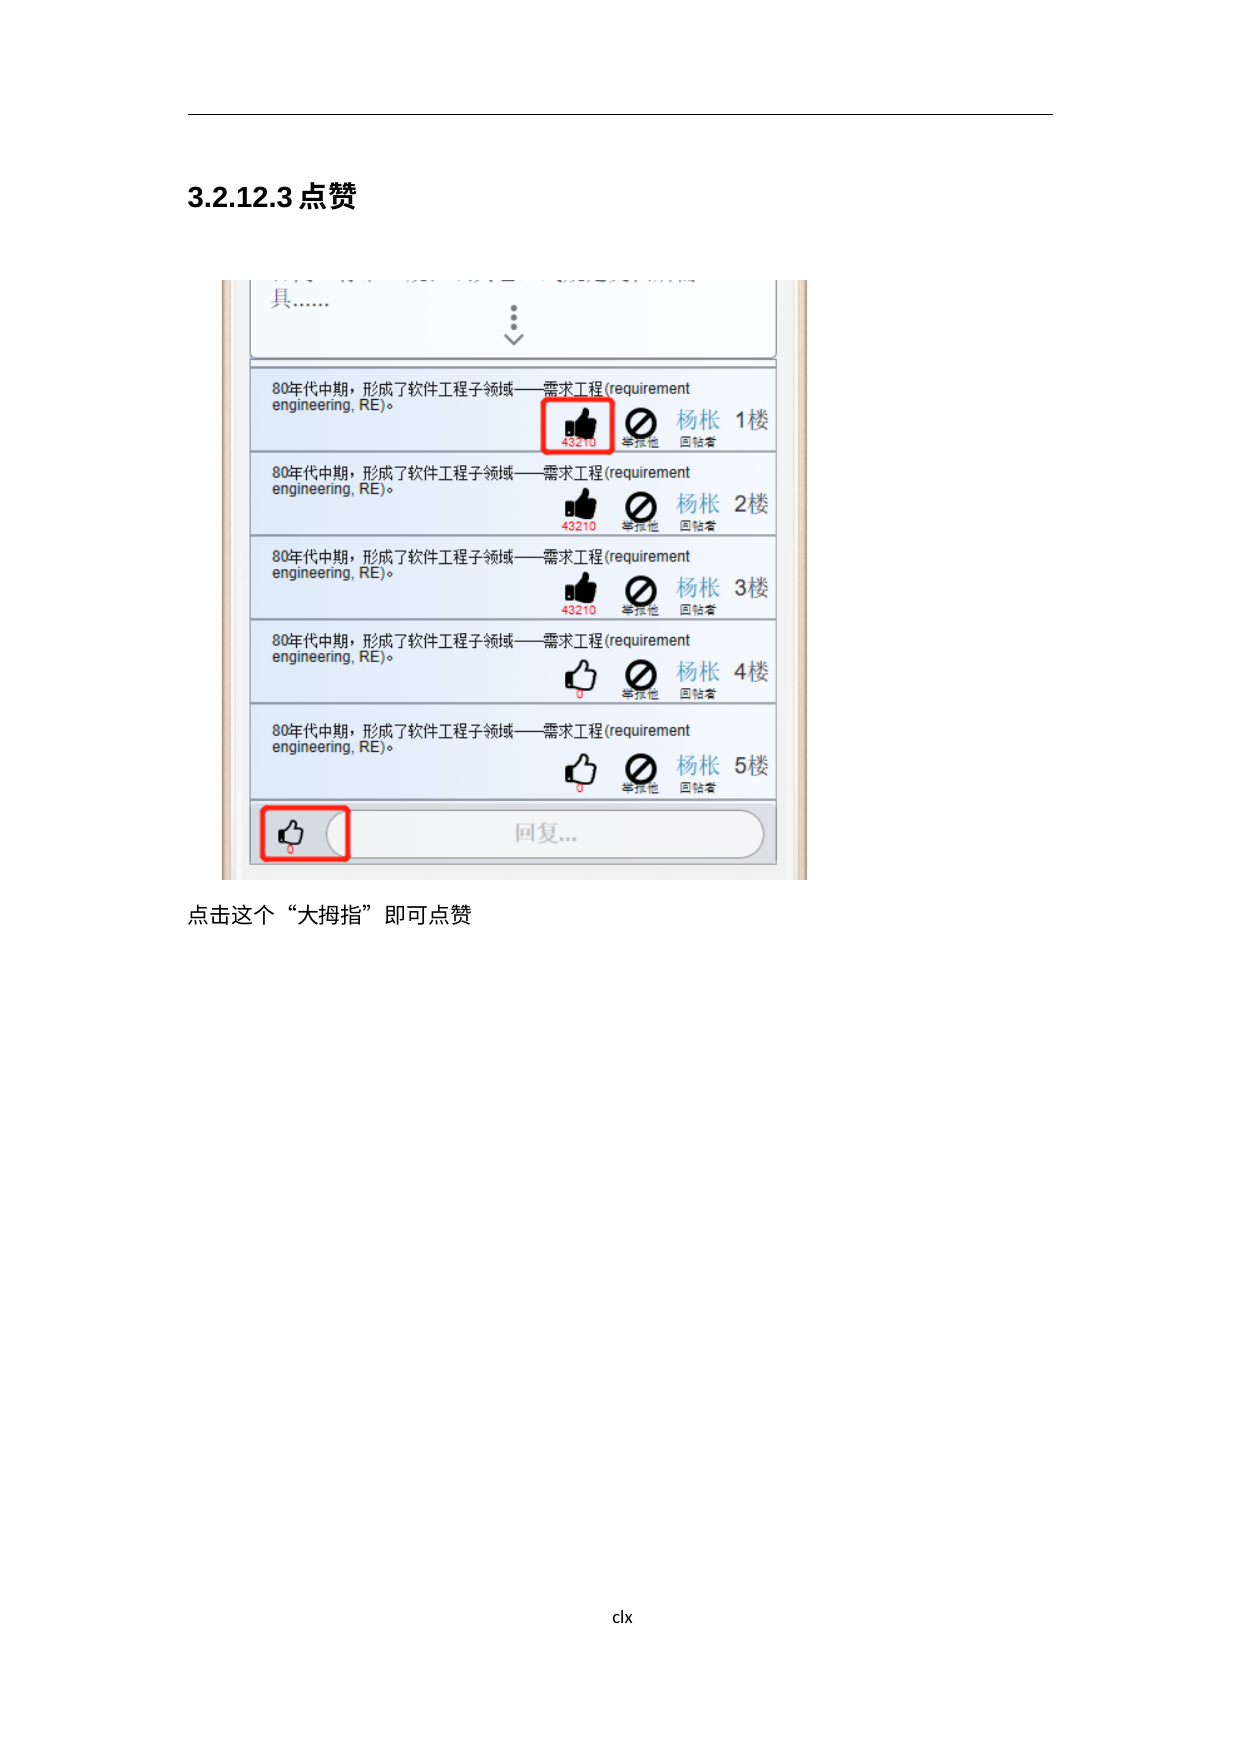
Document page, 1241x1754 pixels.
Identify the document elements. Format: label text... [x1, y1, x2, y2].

subtitle 3.2.12.3点赞 [187, 162, 1053, 227]
picture [187, 280, 886, 880]
text 点击这个“大拇指”即可点赞 [187, 898, 1053, 930]
